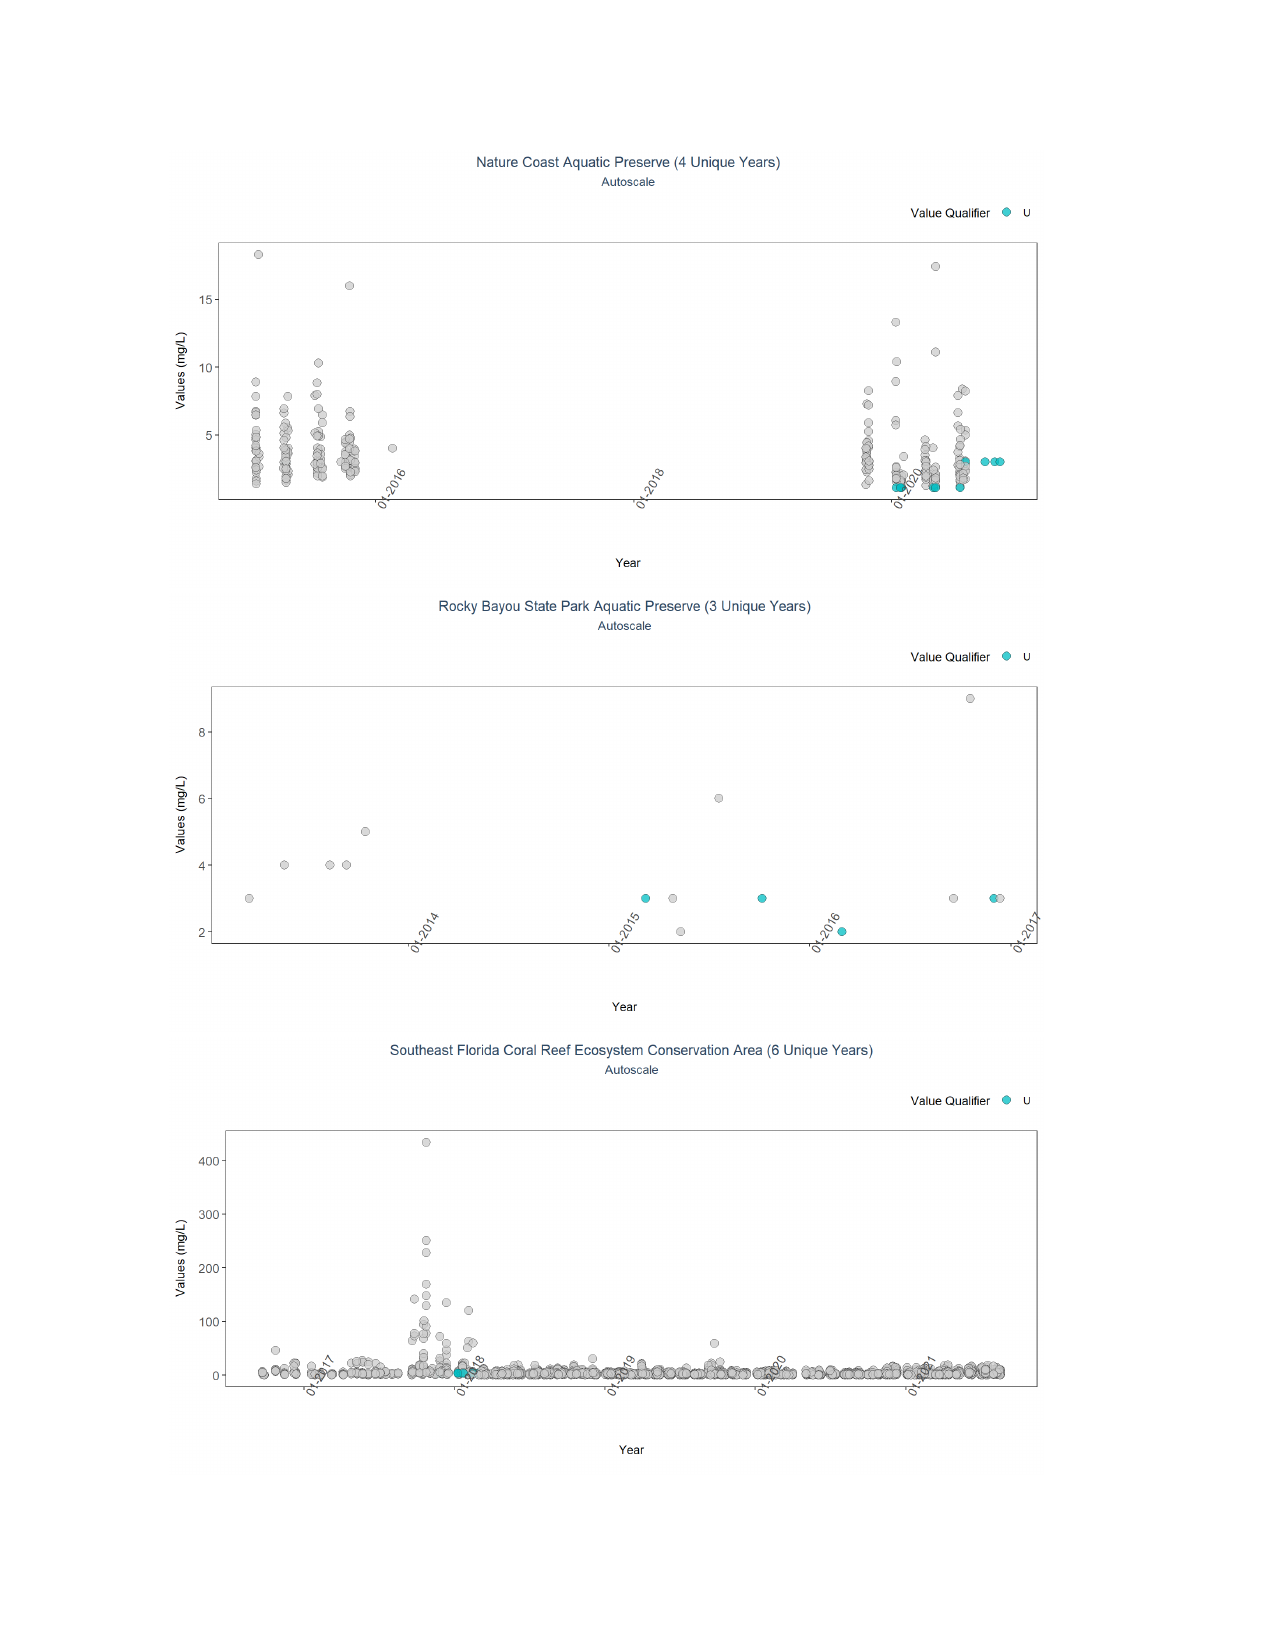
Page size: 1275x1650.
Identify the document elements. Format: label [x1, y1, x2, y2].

picture [168, 150, 1044, 588]
picture [168, 593, 1044, 1032]
picture [168, 1037, 1044, 1475]
